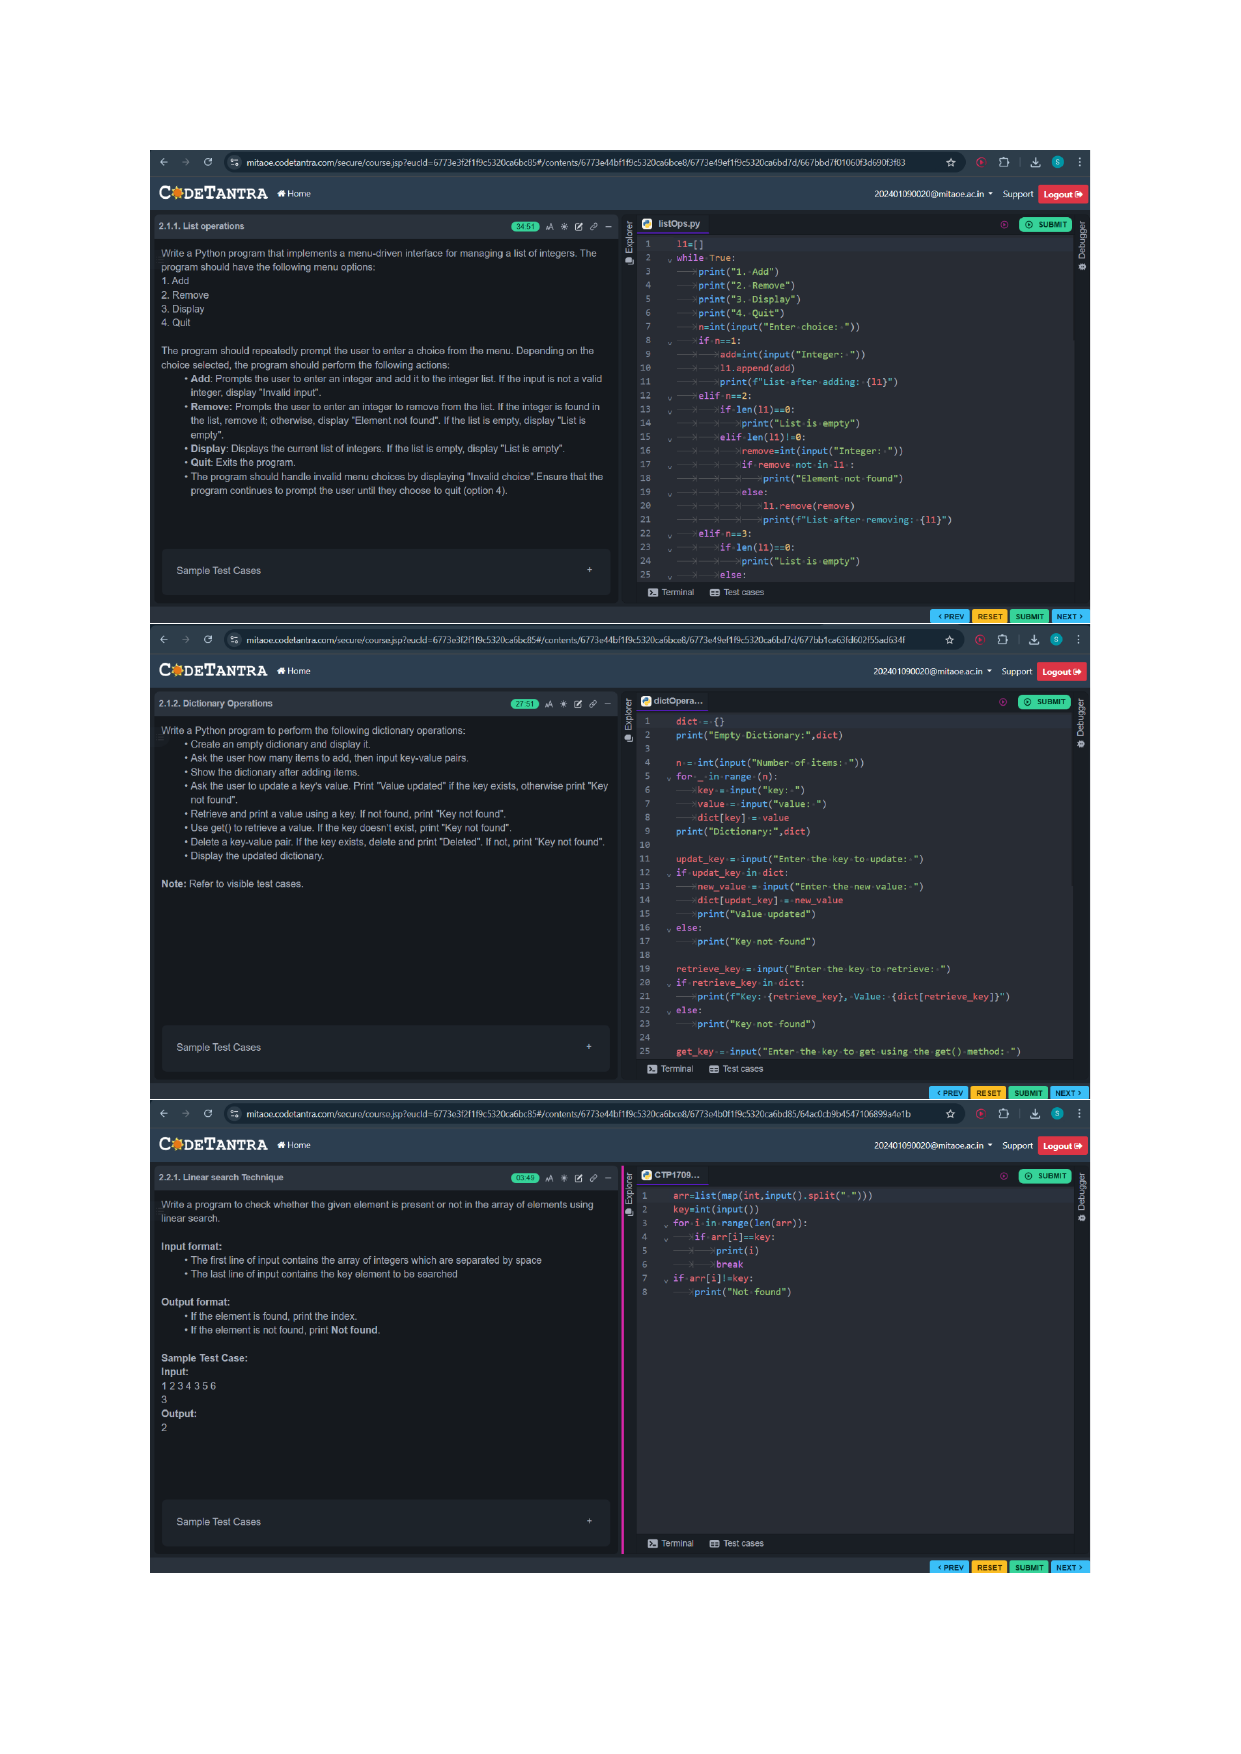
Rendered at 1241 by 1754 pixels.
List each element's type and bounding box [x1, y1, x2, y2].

picture [150, 150, 1091, 623]
picture [150, 1100, 1091, 1573]
picture [150, 624, 1091, 1099]
